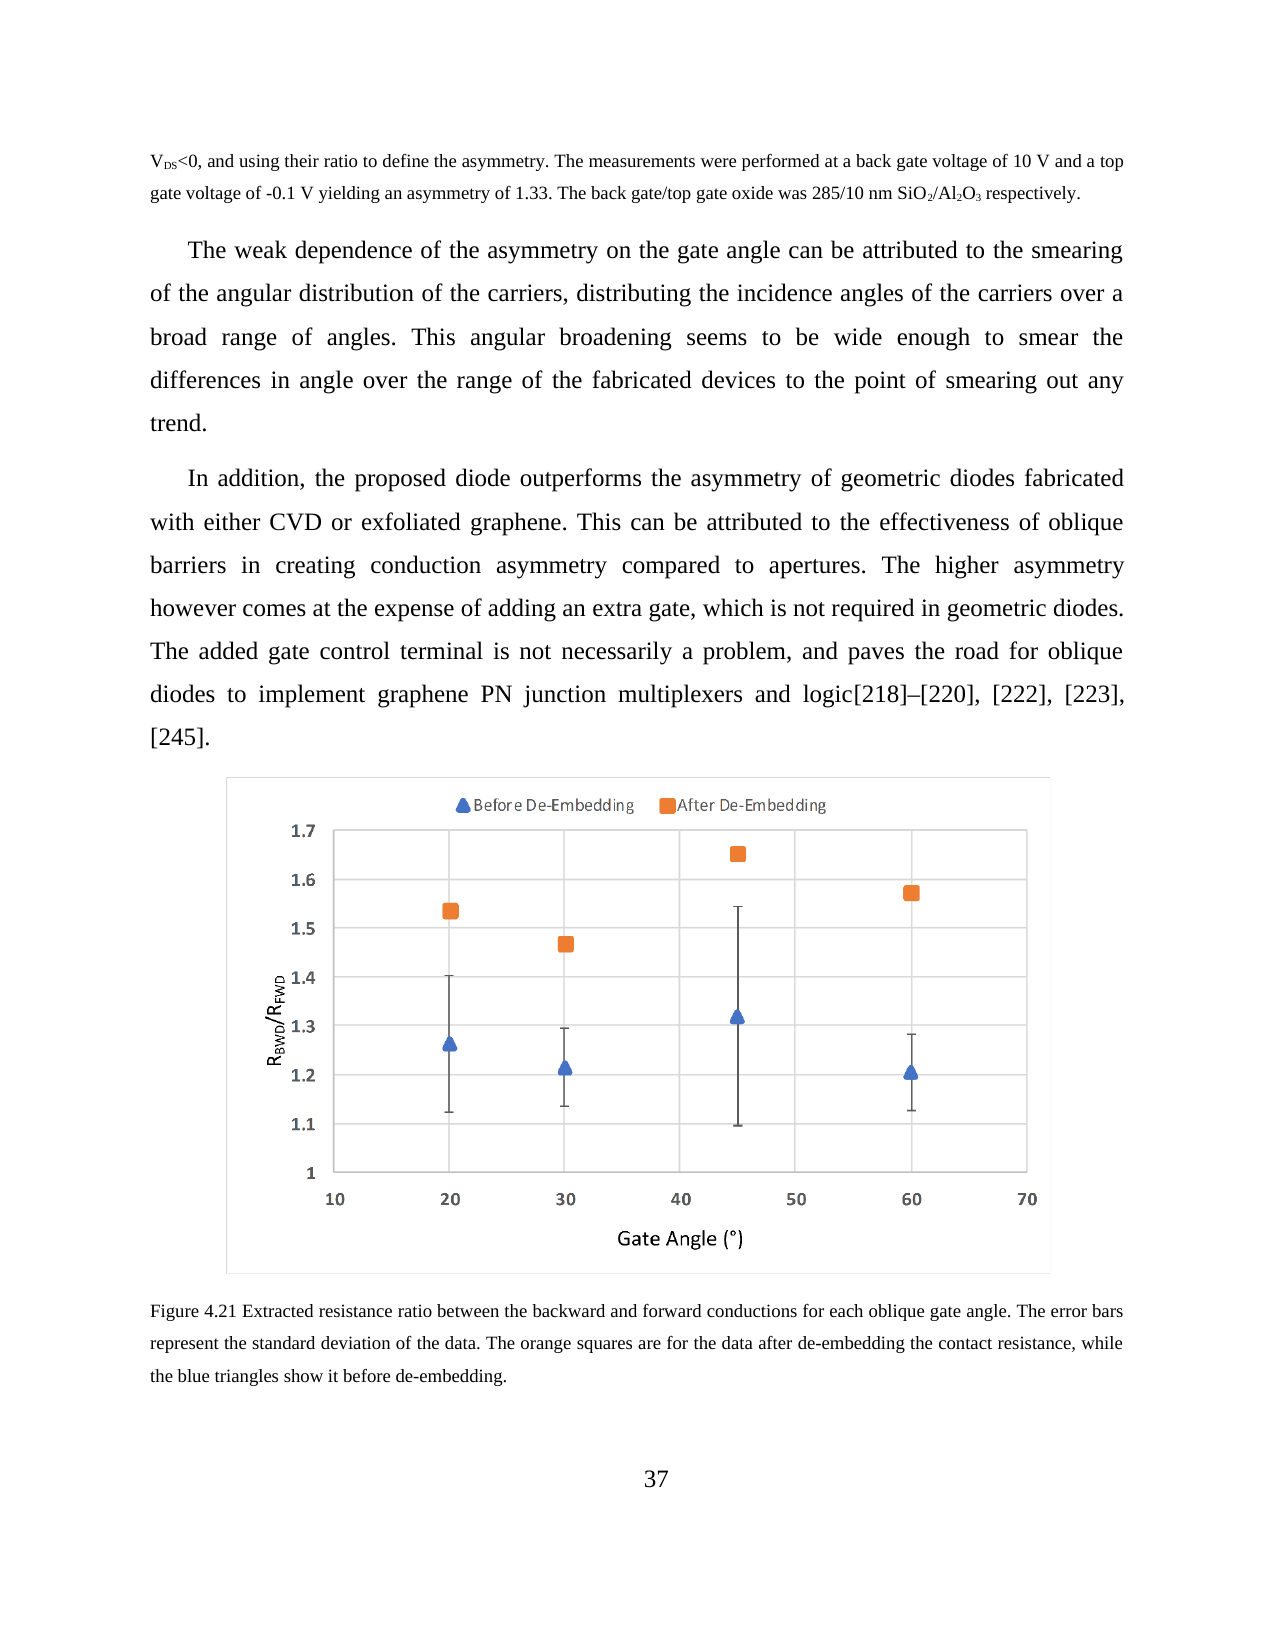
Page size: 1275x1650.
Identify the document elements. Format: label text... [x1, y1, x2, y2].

text In addition, the proposed diode outperforms the asymmetry of geometric diodes fabricated with either CVD or exfoliated graphene. This can be attributed to the effectiveness of oblique barriers in creating conduction asymmetry compared to apertures. The higher asymmetry however comes at the expense of adding an extra gate, which is not required in geometric diodes. The added gate control terminal is not necessarily a problem, and paves the road for oblique diodes to implement graphene PN junction multiplexers and logic[218]–[220], [222], [223], [245]. [150, 463, 1125, 751]
text Figure ‎4.7 Extracted resistance ratio between the backward and forward conductions for each oblique gate angle. The error bars represent the standard deviation of the data. The orange squares are for the data after de-embedding the contact resistance, while the blue triangles show it before de-embedding. [150, 1300, 1125, 1386]
text The weak dependence of the asymmetry on the gate angle can be attributed to the smearing of the angular distribution of the carriers, distributing the incidence angles of the carriers over a broad range of angles. This angular broadening seems to be wide enough to smear the differences in angle over the range of the fabricated devices to the point of smearing out any trend. [150, 235, 1125, 437]
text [150, 150, 1125, 204]
picture [225, 777, 1050, 1274]
